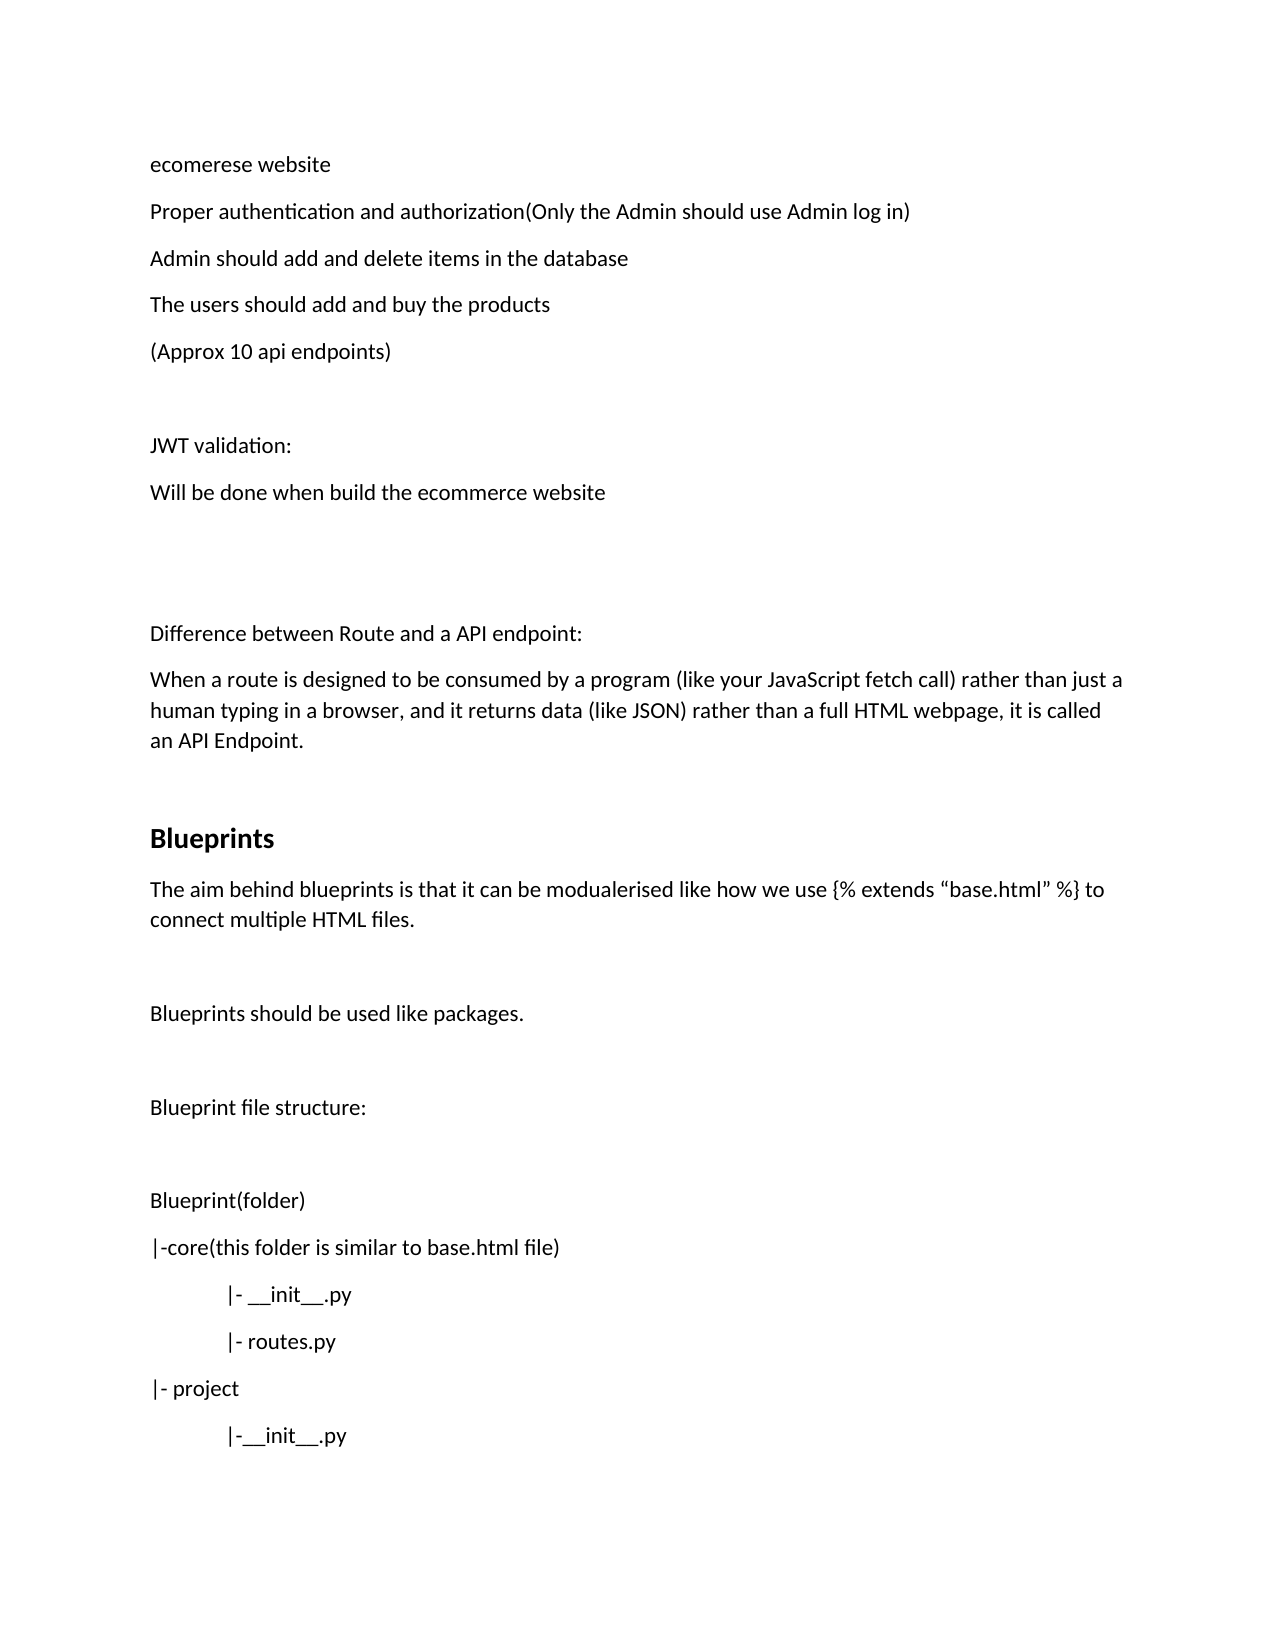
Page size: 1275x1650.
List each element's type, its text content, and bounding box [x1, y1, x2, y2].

text ecomerese website [150, 150, 1125, 178]
text When a route is designed to be consumed by a program (like your JavaScript fetch call) rather than just a human typing in a browser, and it returns data (like JSON) rather than a full HTML webpage, it is called an API Endpoint. [150, 666, 1125, 754]
text |- project [150, 1374, 1125, 1402]
text Blueprints should be used like packages. [150, 999, 1125, 1027]
text Difference between Route and a API endpoint: [150, 619, 1125, 647]
text JWT validation: [150, 431, 1125, 459]
text Blueprint file structure: [150, 1093, 1125, 1121]
text |-core(this folder is similar to base.html file) [150, 1233, 1125, 1261]
text |- __init__.py [150, 1280, 1125, 1308]
text Admin should add and delete items in the database [150, 244, 1125, 272]
text (Approx 10 api endpoints) [150, 337, 1125, 366]
text Proper authentication and authorization(Only the Admin should use Admin log in) [150, 197, 1125, 225]
text Will be done when build the ecommerce website [150, 478, 1125, 506]
text Blueprints [150, 820, 1125, 855]
text |- routes.py [150, 1327, 1125, 1355]
text The aim behind blueprints is that it can be modualerised like how we use {% extends “base.html” %} to connect multiple HTML files. [150, 875, 1125, 933]
text The users should add and buy the products [150, 291, 1125, 319]
text |-__init__.py [150, 1421, 1125, 1449]
text Blueprint(folder) [150, 1186, 1125, 1214]
